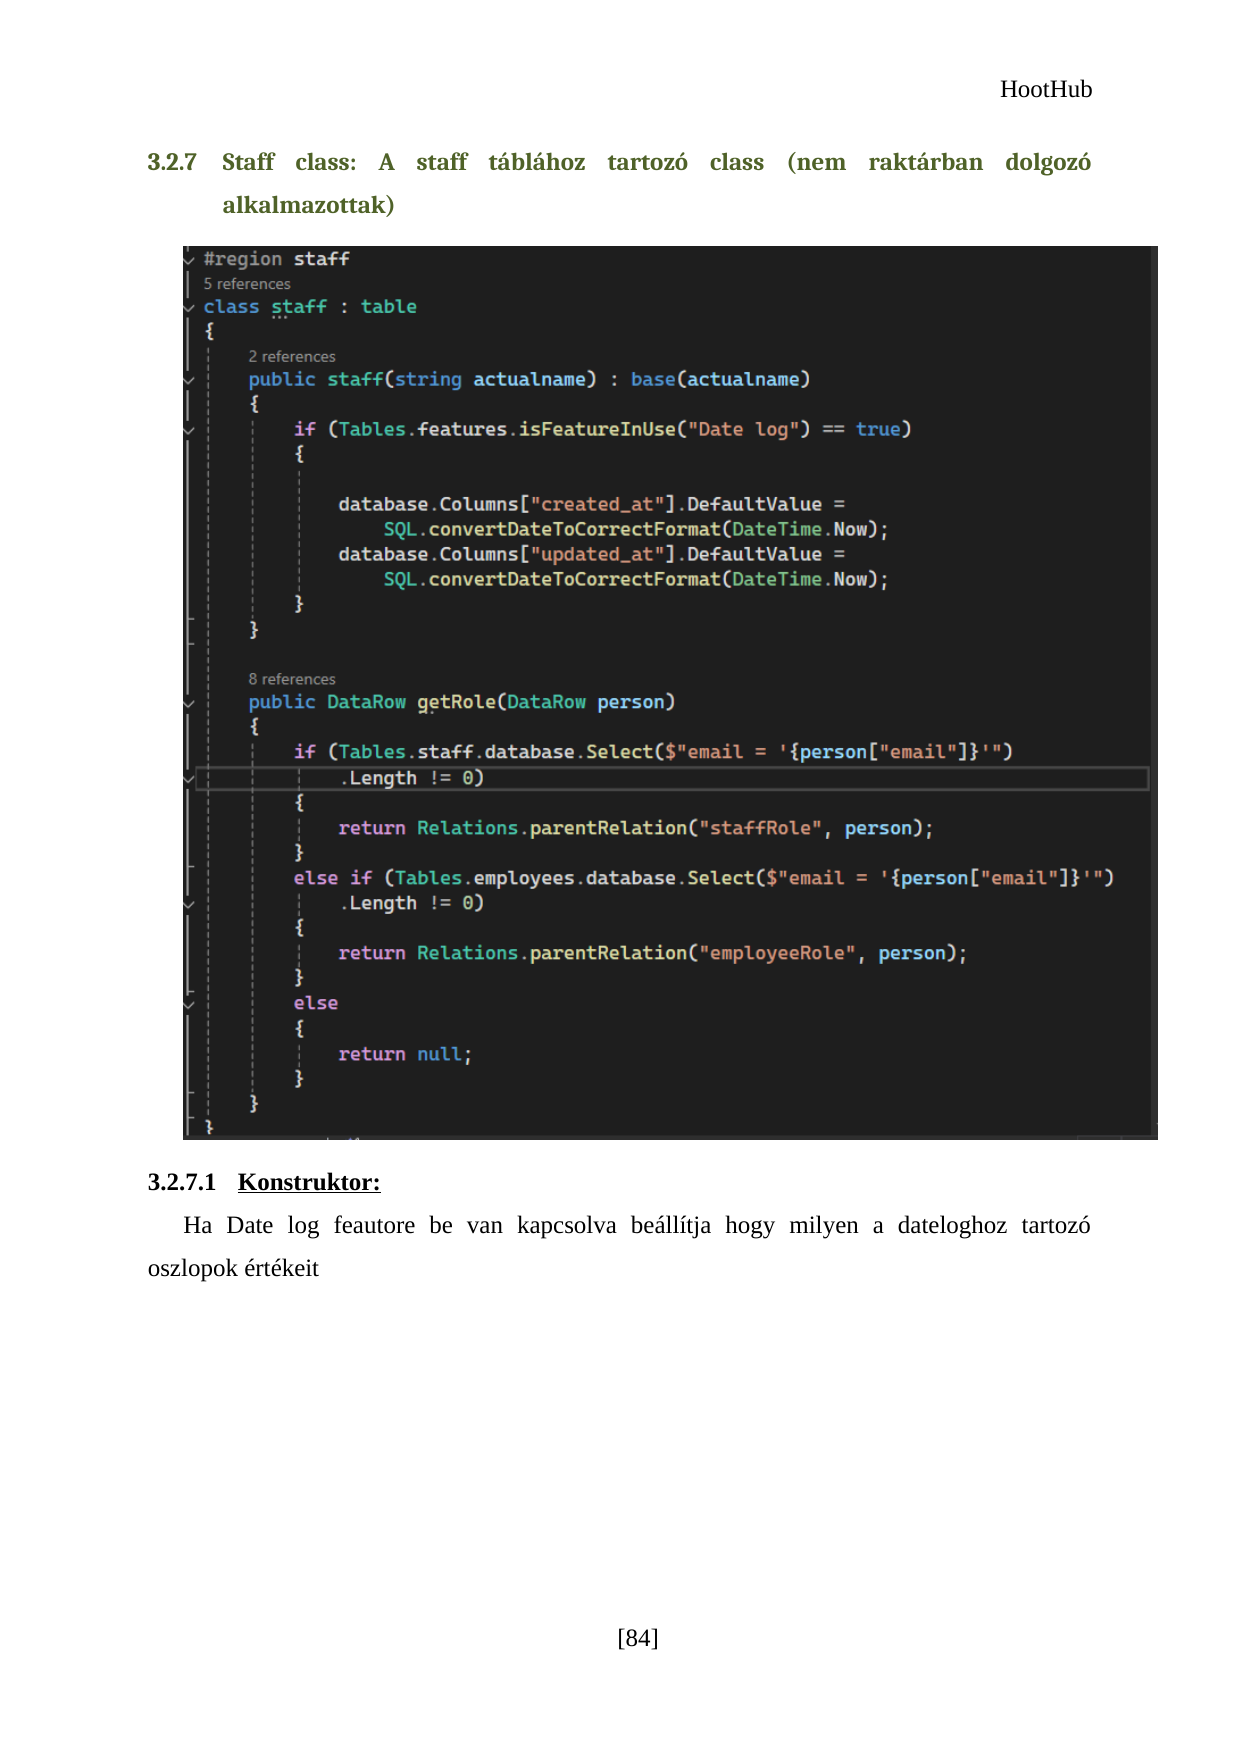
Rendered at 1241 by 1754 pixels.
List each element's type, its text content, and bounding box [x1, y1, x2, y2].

text Ha Date log feautore be van kapcsolva beállítja hogy milyen a dateloghoz tartozó oszlopok értékeit [148, 1210, 1093, 1282]
subtitle Staff class: A staff táblához tartozó class (nem raktárban dolgozó alkalmazottak) [148, 148, 1093, 219]
subtitle Konstruktor: [148, 1167, 1093, 1195]
picture [183, 246, 1158, 1140]
